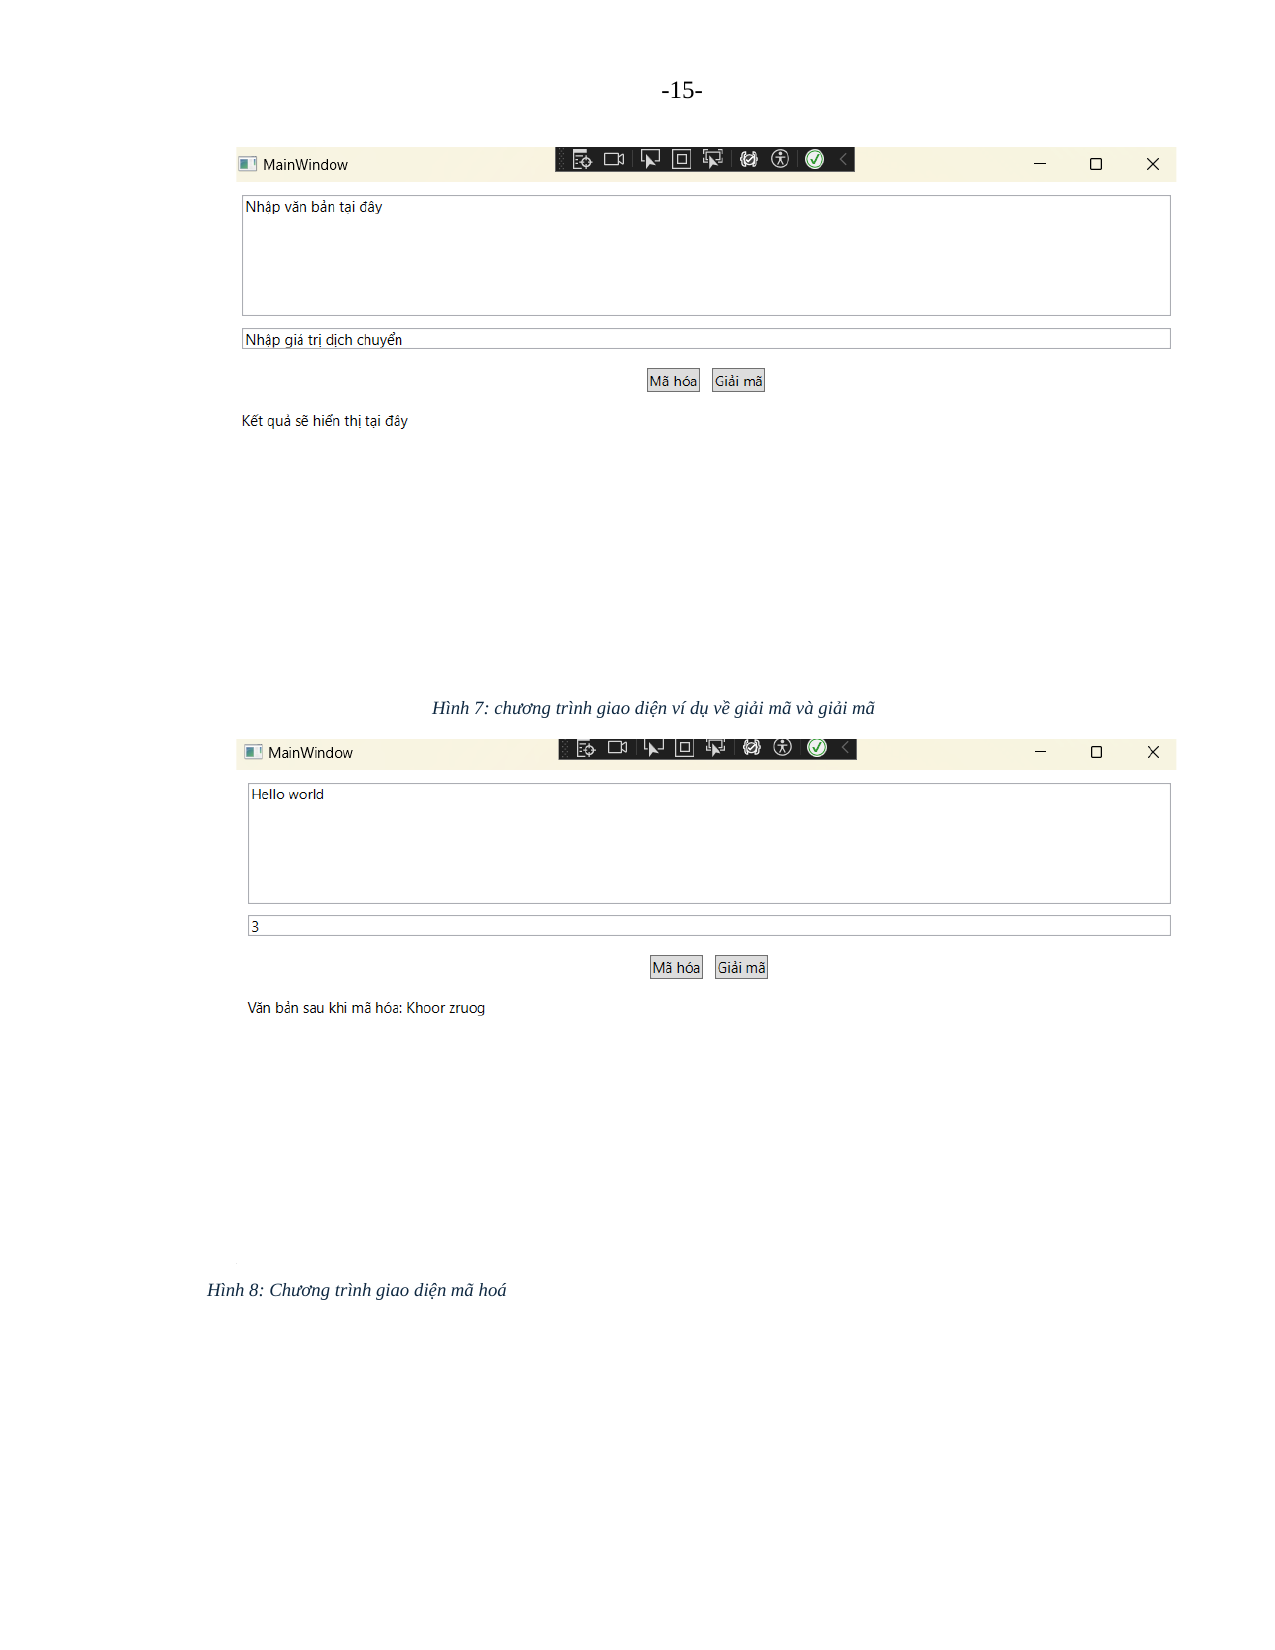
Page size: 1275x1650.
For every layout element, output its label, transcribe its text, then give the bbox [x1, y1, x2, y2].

picture [236, 147, 1177, 682]
text Hình 8: Chương trình giao diện mã hoá [207, 1279, 1157, 1301]
text Hình 7: chương trình giao diện ví dụ về giải mã và giải mã [357, 697, 1157, 719]
picture [236, 739, 1177, 1264]
